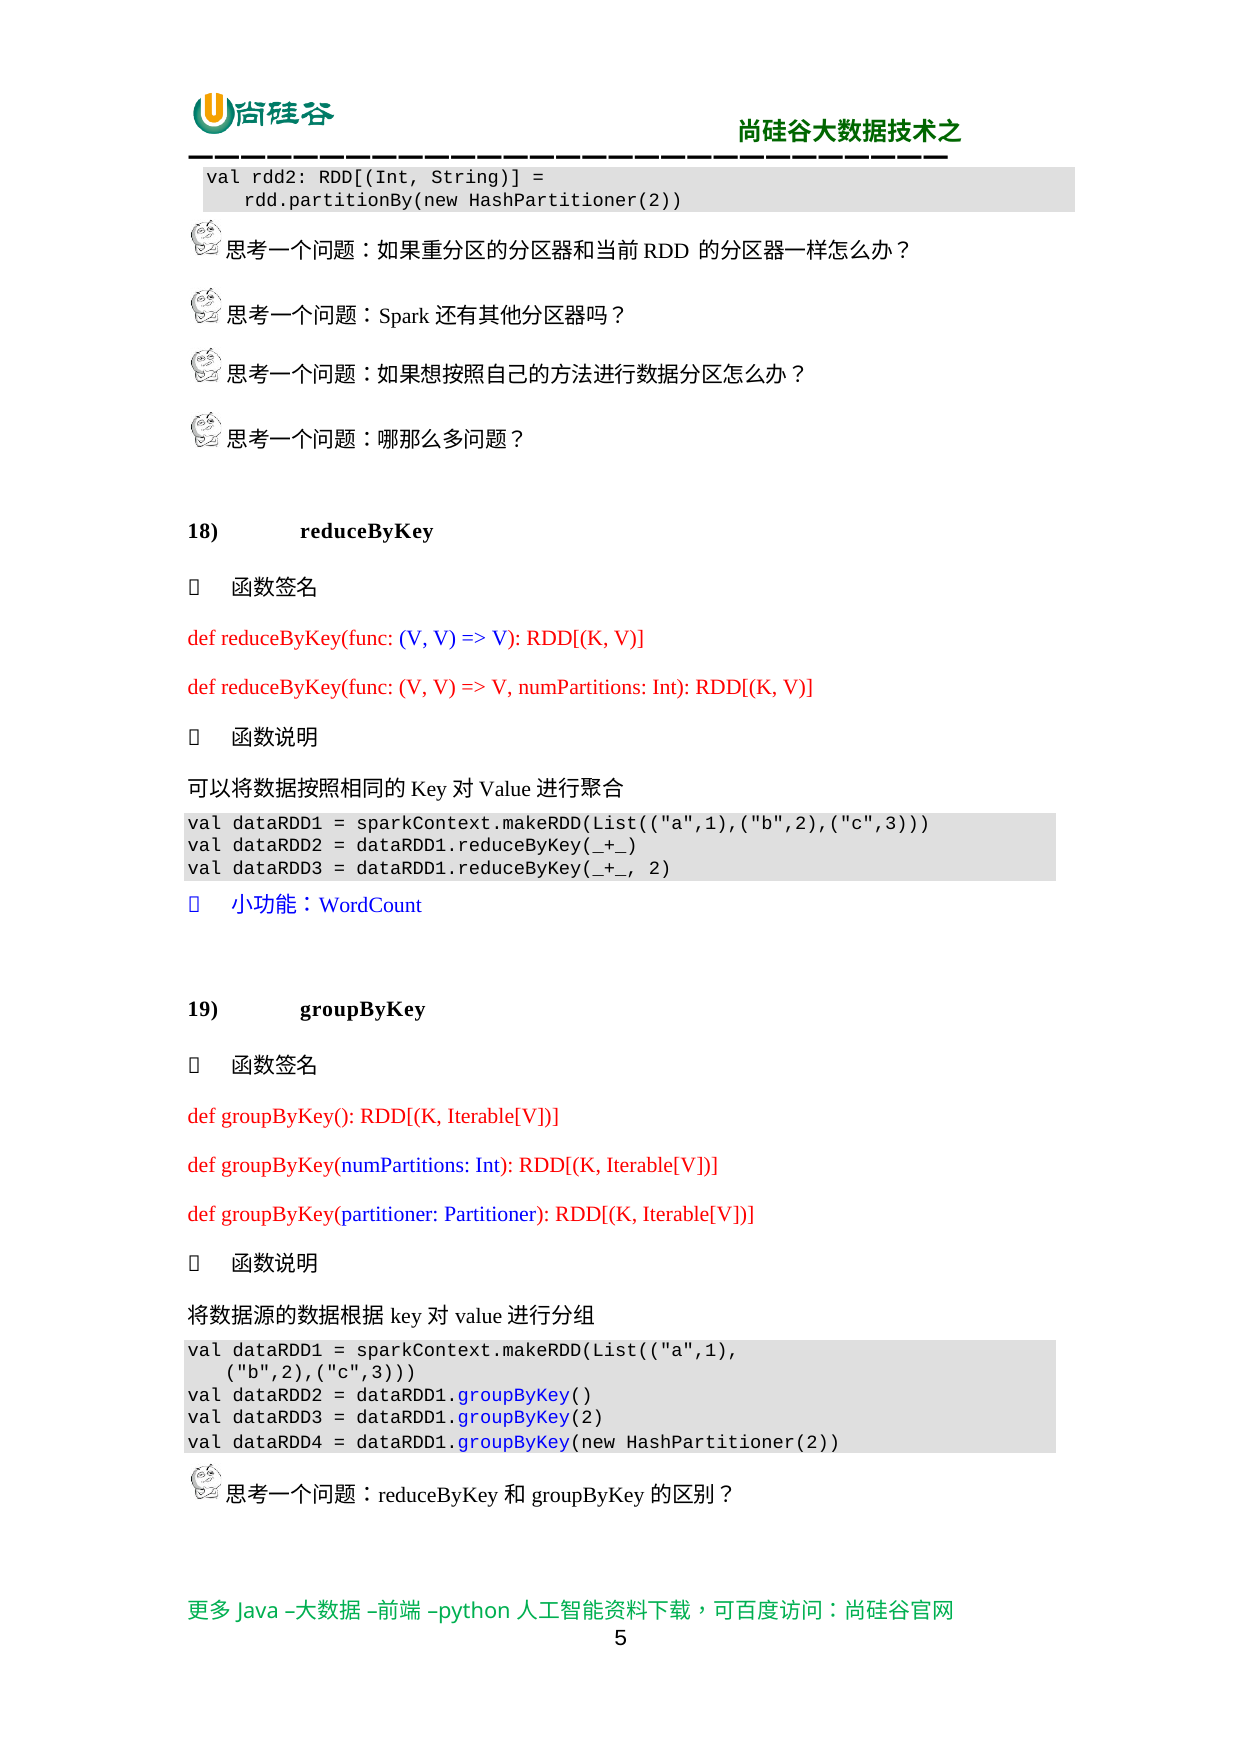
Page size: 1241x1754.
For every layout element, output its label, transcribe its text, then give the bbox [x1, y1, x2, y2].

picture [189, 412, 222, 448]
picture [189, 1463, 222, 1500]
picture [187, 88, 338, 138]
list 函数签名 [187, 572, 1080, 602]
text 思考一个问题：哪那么多问题？ [190, 412, 1080, 454]
picture [189, 347, 222, 383]
text def groupByKey(): RDD[(K, Iterable[V])] [187, 1103, 1080, 1128]
subtitle reduceByKey [187, 518, 1080, 544]
list 函数签名 [187, 1050, 1080, 1080]
list 函数说明 [187, 1248, 1080, 1278]
text def groupByKey(numPartitions: Int): RDD[(K, Iterable[V])] [187, 1152, 1080, 1177]
text 思考一个问题：reduceByKey 和 groupByKey 的区别？ [225, 1479, 1080, 1509]
text 可以将数据按照相同的Key 对Value 进行聚合 [187, 773, 1080, 803]
subtitle groupByKey [187, 996, 1080, 1022]
list 小功能：WordCount [187, 812, 1080, 919]
text def reduceByKey(func: (V, V) => V): RDD[(K, V)] [187, 625, 1080, 651]
text def groupByKey(partitioner: Partitioner): RDD[(K, Iterable[V])] [187, 1201, 1080, 1226]
text 思考一个问题：如果重分区的分区器和当前RDD 的分区器一样怎么办？ 思考一个问题：Spark 还有其他分区器吗？ [190, 235, 938, 330]
text def reduceByKey(func: (V, V) => V, numPartitions: Int): RDD[(K, V)] [187, 674, 1080, 699]
list 函数说明 [187, 722, 1080, 751]
picture [189, 219, 222, 256]
text 思考一个问题：如果想按照自己的方法进行数据分区怎么办？ [190, 353, 1080, 390]
text 将数据源的数据根据 key 对 value 进行分组 [187, 1300, 1080, 1330]
picture [189, 287, 222, 324]
